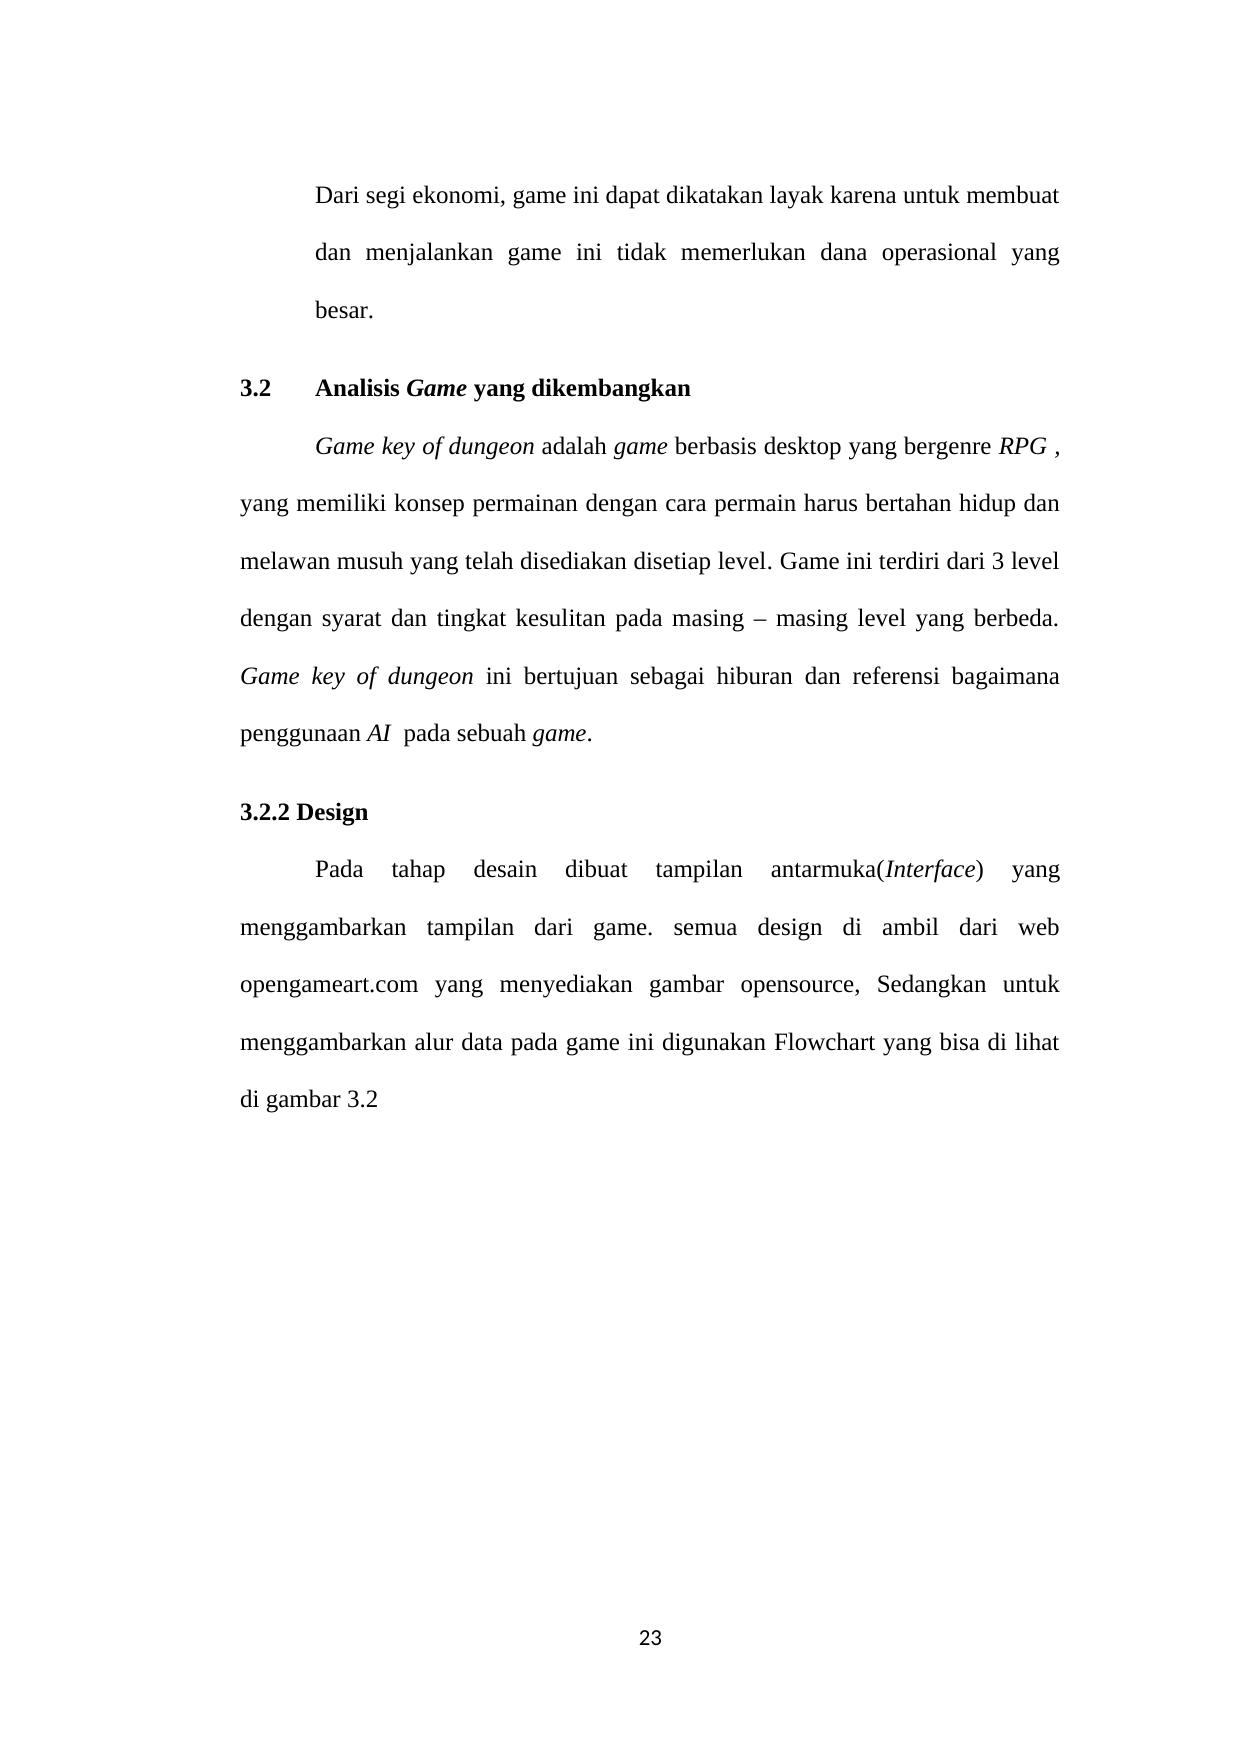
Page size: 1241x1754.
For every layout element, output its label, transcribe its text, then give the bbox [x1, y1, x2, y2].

text Game key of dungeon adalah game berbasis desktop yang bergenre RPG , yang memiliki konsep permainan dengan cara permain harus bertahan hidup dan melawan musuh yang telah disediakan disetiap level. Game ini terdiri dari 3 level dengan syarat dan tingkat kesulitan pada masing – masing level yang berbeda. Game key of dungeon ini bertujuan sebagai hiburan dan referensi bagaimana penggunaan AI pada sebuah game. [240, 431, 1060, 747]
text Pada tahap desain dibuat tampilan antarmuka(Interface) yang menggambarkan tampilan dari game. semua design di ambil dari web opengameart.com yang menyediakan gambar opensource, Sedangkan untuk menggambarkan alur data pada game ini digunakan Flowchart yang bisa di lihat di gambar 3.2 [240, 854, 1060, 1113]
subtitle 3.2.2 Design [240, 797, 1060, 825]
text Dari segi ekonomi, game ini dapat dikatakan layak karena untuk membuat dan menjalankan game ini tidak memerlukan dana operasional yang besar. [315, 180, 1060, 324]
subtitle 3.2 Analisis Game yang dikembangkan [240, 373, 1060, 402]
